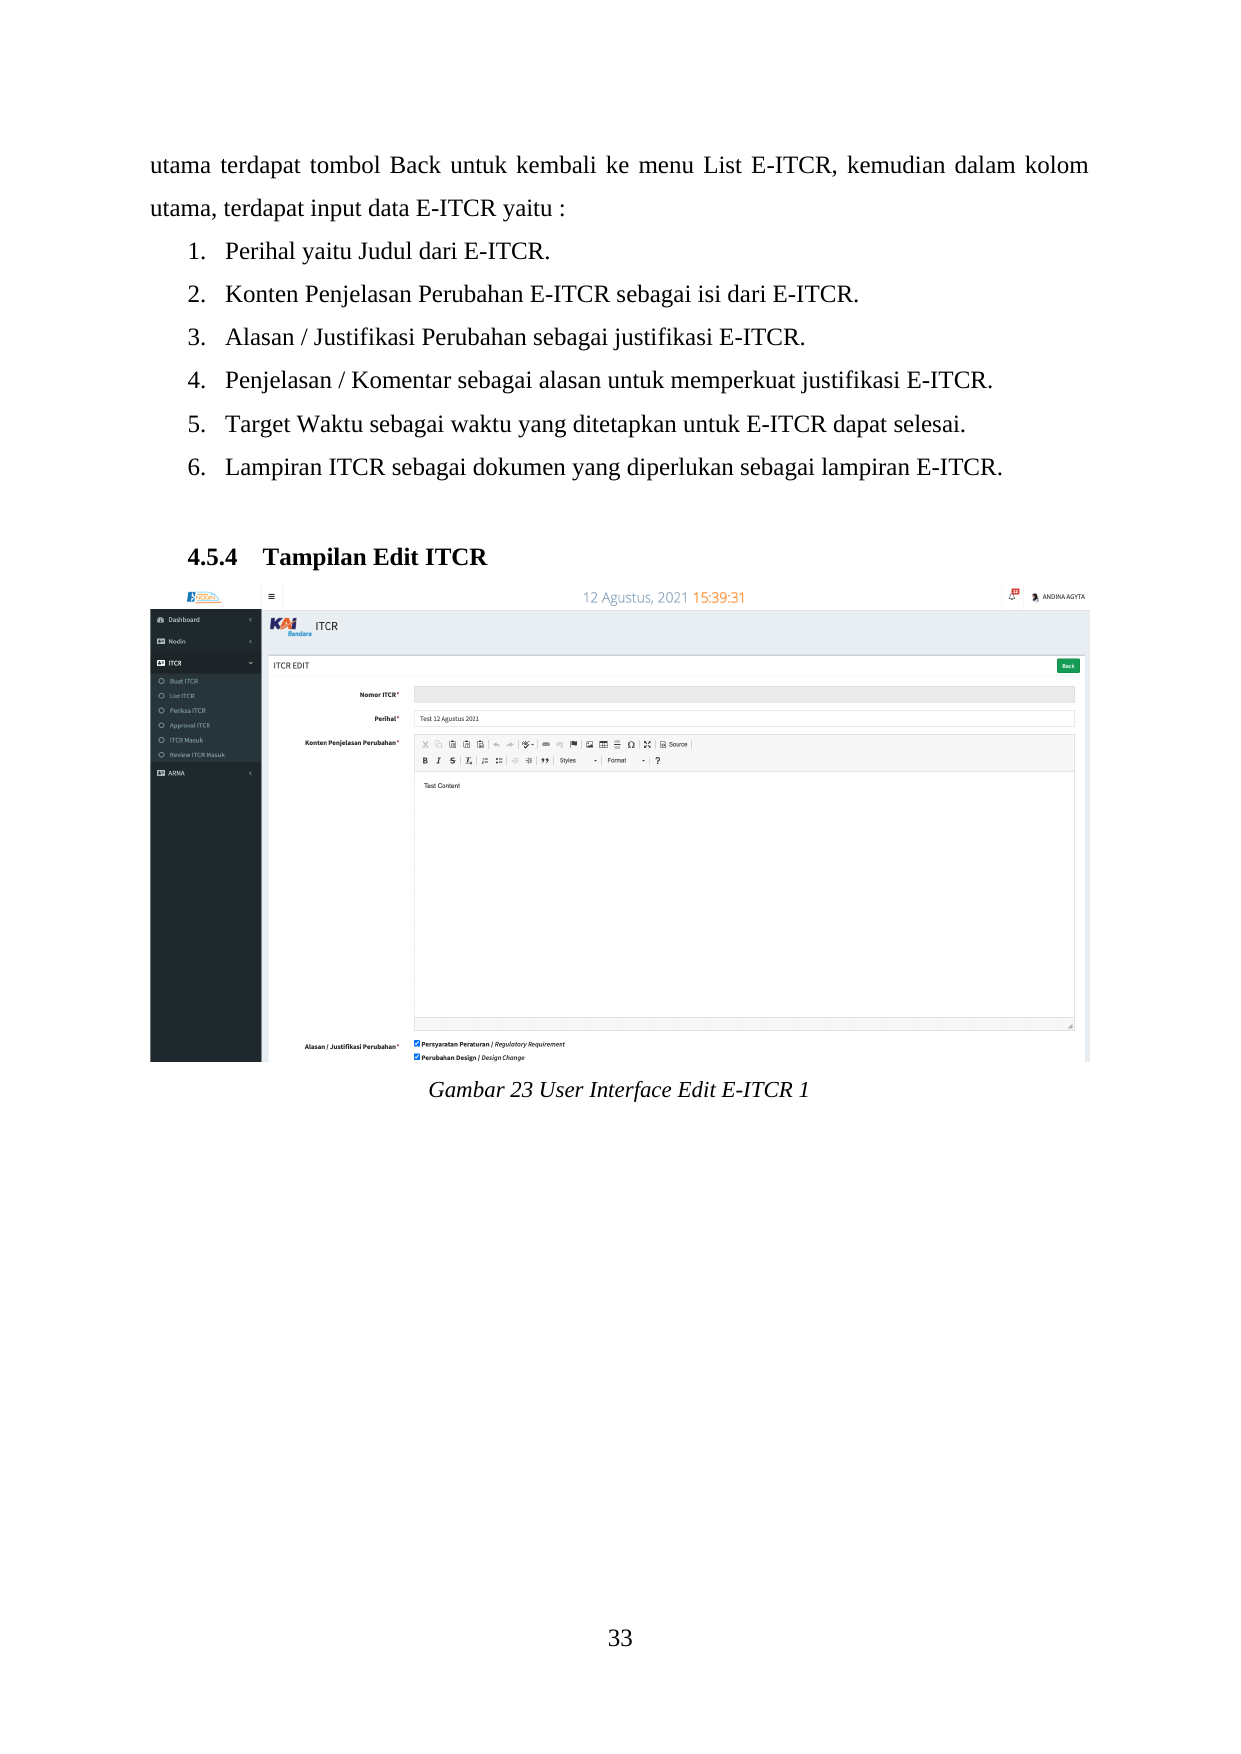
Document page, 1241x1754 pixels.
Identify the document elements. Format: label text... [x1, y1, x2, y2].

list Alasan / Justifikasi Perubahan sebagai justifikasi E-ITCR. [187, 322, 1090, 351]
text Gambar 23 User Interface Edit E-ITCR 1 [150, 1076, 1090, 1103]
subtitle Tampilan Edit ITCR [187, 542, 1090, 571]
list Penjelasan / Komentar sebagai alasan untuk memperkuat justifikasi E-ITCR. [187, 366, 1090, 394]
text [150, 150, 1090, 222]
list Lampiran ITCR sebagai dokumen yang diperlukan sebagai lampiran E-ITCR. [187, 452, 1090, 481]
list Target Waktu sebagai waktu yang ditetapkan untuk E-ITCR dapat selesai. [187, 409, 1090, 437]
list Konten Penjelasan Perubahan E-ITCR sebagai isi dari E-ITCR. [187, 279, 1090, 308]
picture [150, 585, 1090, 1062]
list Perihal yaitu Judul dari E-ITCR. [187, 236, 1090, 265]
